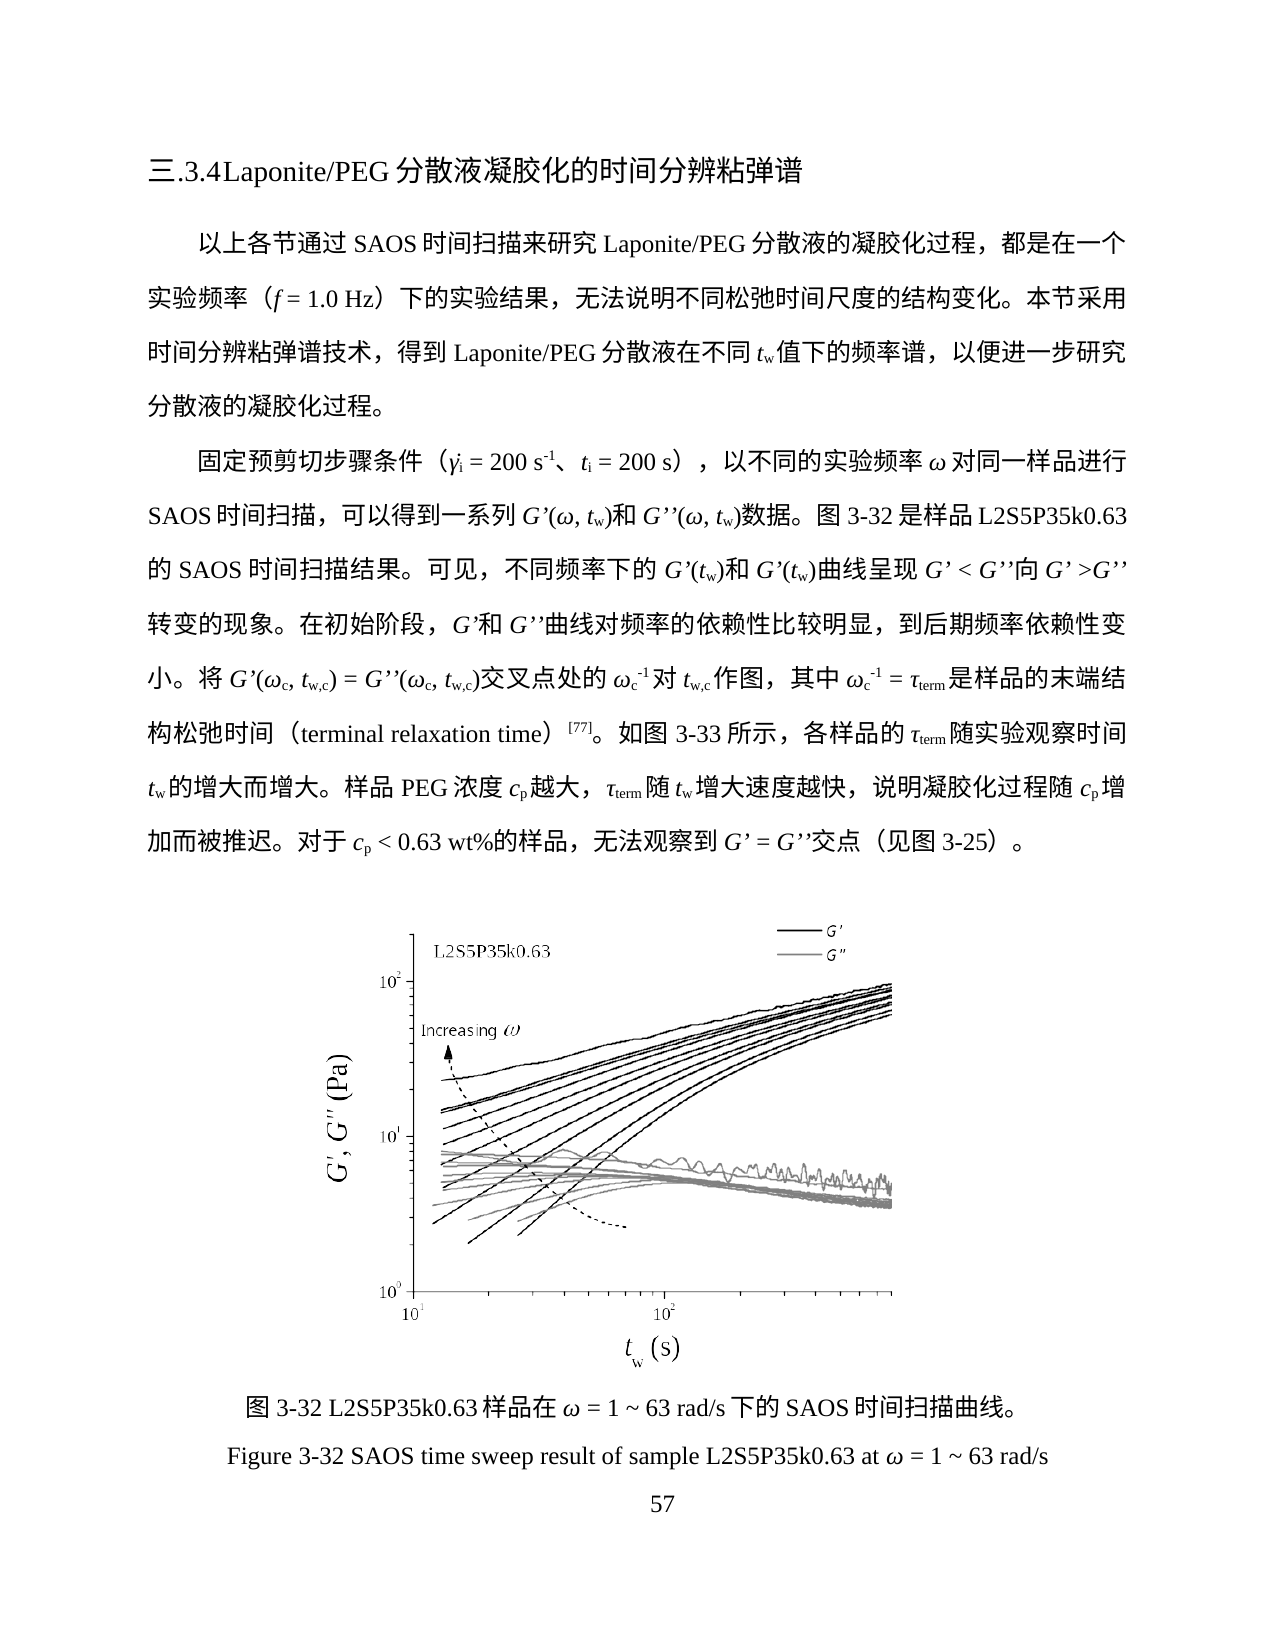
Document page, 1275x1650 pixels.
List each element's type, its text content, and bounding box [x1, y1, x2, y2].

text 以上各节通过SAOS时间扫描来研究Laponite/PEG分散液的凝胶化过程，都是在一个实验频率（f = 1.0 Hz）下的实验结果，无法说明不同松弛时间尺度的结构变化。本节采用时间分辨粘弹谱技术，得到Laponite/PEG分散液在不同tw值下的频率谱，以便进一步研究分散液的凝胶化过程。 [148, 224, 1127, 423]
subtitle Laponite/PEG分散液凝胶化的时间分辨粘弹谱 [148, 148, 1127, 190]
